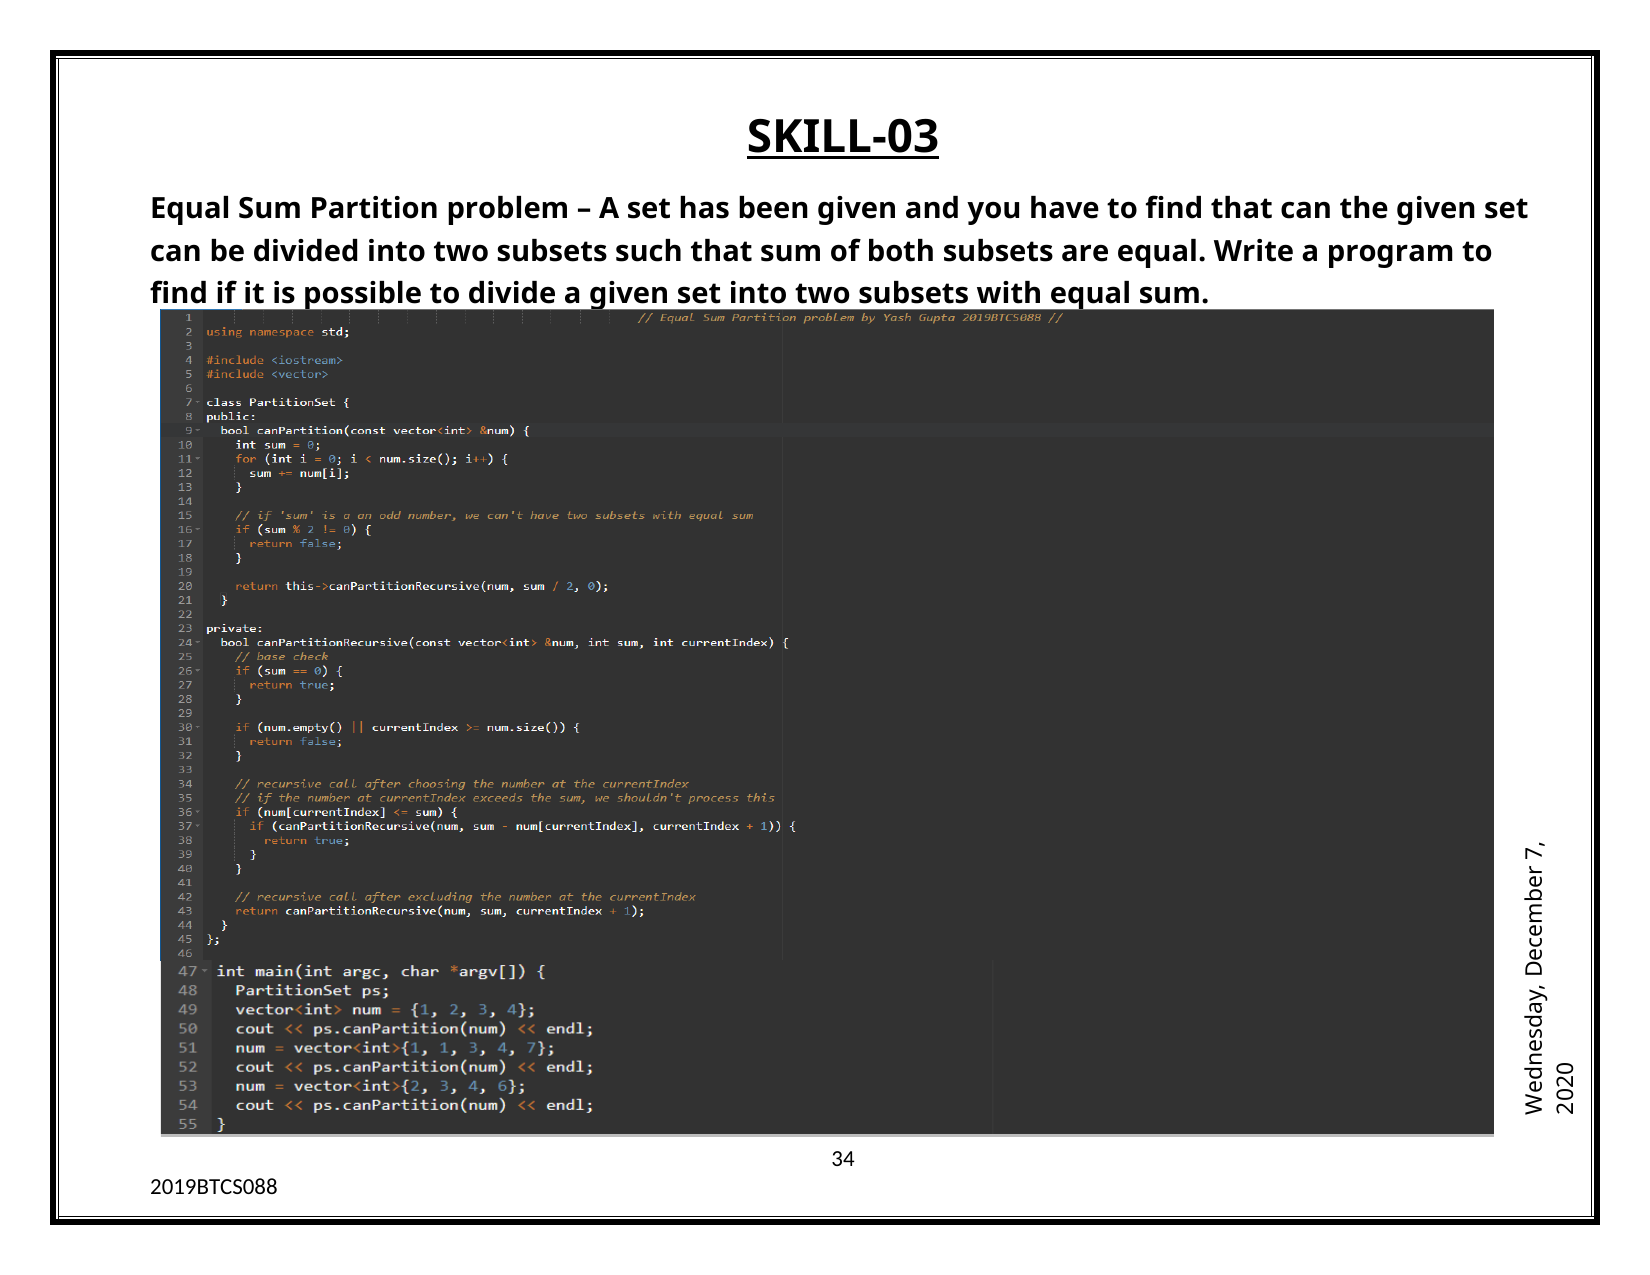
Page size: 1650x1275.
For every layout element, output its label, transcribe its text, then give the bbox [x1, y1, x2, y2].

text Equal Sum Partition problem – A set has been given and you have to find that can the given set can be divided into two subsets such that sum of both subsets are equal. Write a program to find if it is possible to divide a given set into two subsets with equal sum. [150, 187, 1536, 312]
picture [160, 309, 1494, 1137]
text SKILL-03 [150, 103, 1536, 165]
